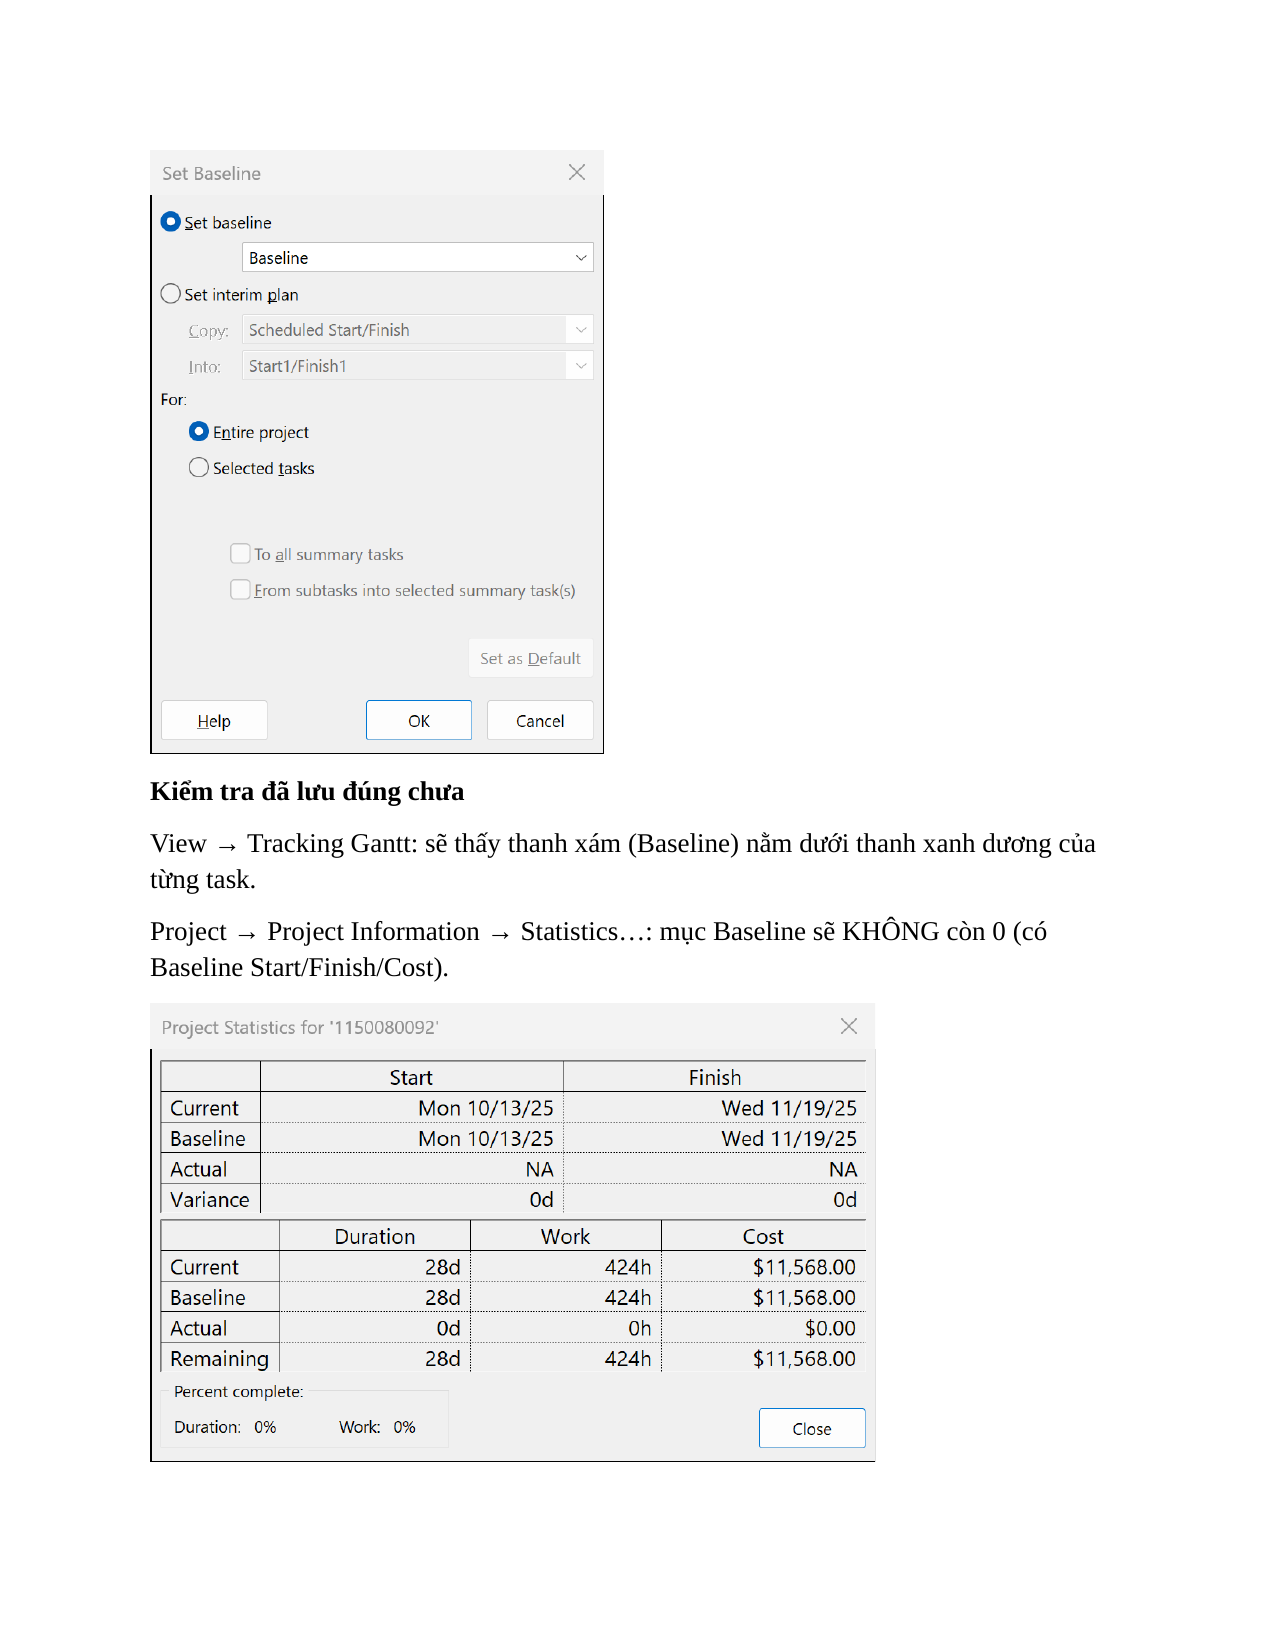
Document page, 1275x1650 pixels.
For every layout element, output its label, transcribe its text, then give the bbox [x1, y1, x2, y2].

text Kiểm tra đã lưu đúng chưa [150, 775, 1125, 806]
text Project → Project Information → Statistics…: mục Baseline sẽ KHÔNG còn 0 (có Baseline Start/Finish/Cost). [150, 916, 1125, 982]
text View → Tracking Gantt: sẽ thấy thanh xám (Baseline) nằm dưới thanh xanh dương của từng task. [150, 827, 1125, 894]
